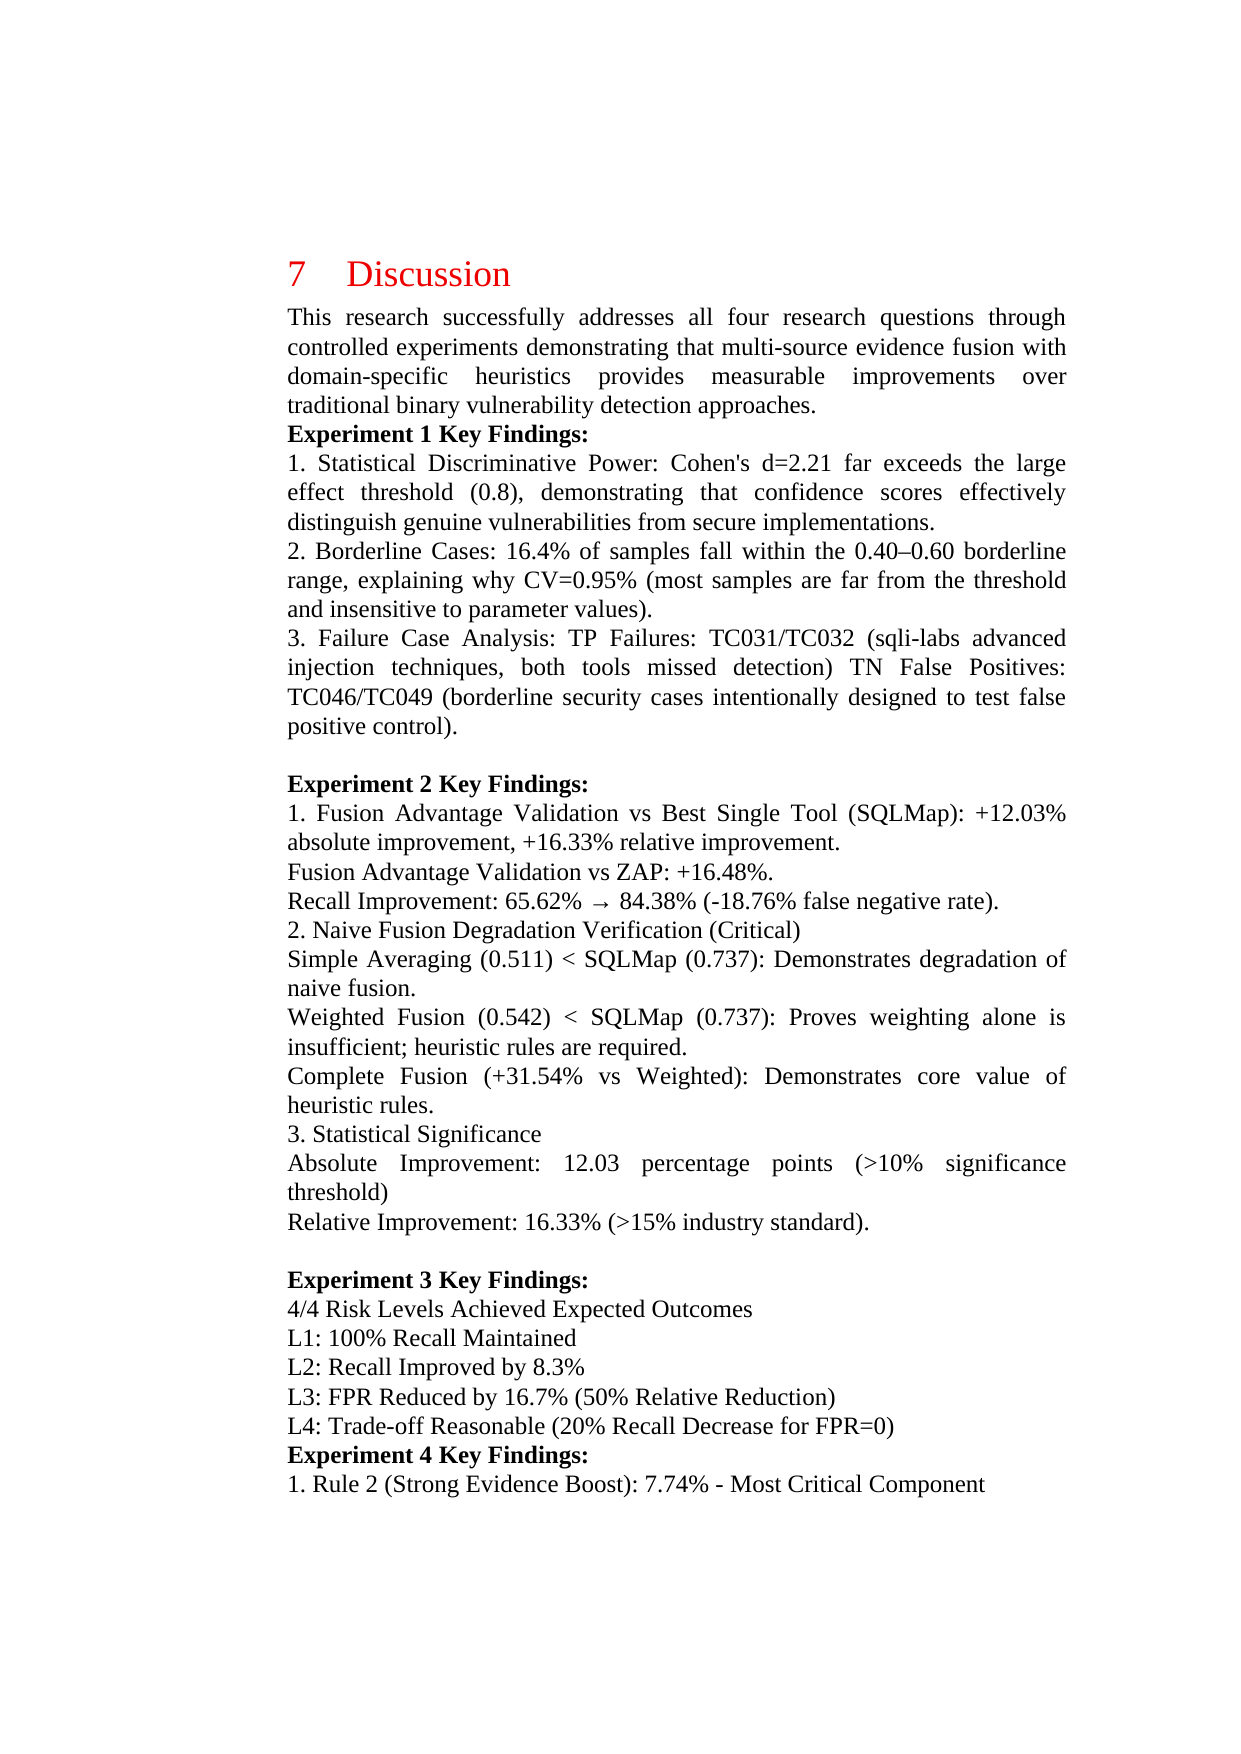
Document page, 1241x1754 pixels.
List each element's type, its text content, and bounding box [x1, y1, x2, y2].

text Fusion Advantage Validation vs ZAP: +16.48%. [287, 857, 1067, 886]
text 3. Failure Case Analysis: TP Failures: TC031/TC032 (sqli-labs advanced injection techniques, both tools missed detection) TN False Positives: TC046/TC049 (borderline security cases intentionally designed to test false positive control). [287, 623, 1067, 740]
text Weighted Fusion (0.542) < SQLMap (0.737): Proves weighting alone is insufficient; heuristic rules are required. [287, 1002, 1067, 1061]
text 2. Naive Fusion Degradation Verification (Critical) [287, 915, 1067, 944]
text L4: Trade-off Reasonable (20% Recall Decrease for FPR=0) [287, 1411, 1067, 1440]
text 4/4 Risk Levels Achieved Expected Outcomes [287, 1294, 1067, 1323]
text L1: 100% Recall Maintained [287, 1323, 1067, 1352]
text 1. Rule 2 (Strong Evidence Boost): 7.74% - Most Critical Component [287, 1469, 1067, 1498]
text Experiment 3 Key Findings: [287, 1265, 1067, 1294]
text Complete Fusion (+31.54% vs Weighted): Demonstrates core value of heuristic rules. [287, 1061, 1067, 1119]
text 3. Statistical Significance [287, 1119, 1067, 1148]
text This research successfully addresses all four research questions through controlled experiments demonstrating that multi-source evidence fusion with domain-specific heuristics provides measurable improvements over traditional binary vulnerability detection approaches. [287, 302, 1067, 419]
text 1. Fusion Advantage Validation vs Best Single Tool (SQLMap): +12.03% absolute improvement, +16.33% relative improvement. [287, 798, 1067, 857]
subtitle 7 Discussion [287, 251, 1067, 294]
text L2: Recall Improved by 8.3% [287, 1352, 1067, 1382]
text Experiment 4 Key Findings: [287, 1440, 1067, 1469]
text Relative Improvement: 16.33% (>15% industry standard). [287, 1207, 1067, 1236]
text Experiment 1 Key Findings: [287, 419, 1067, 448]
text Absolute Improvement: 12.03 percentage points (>10% significance threshold) [287, 1148, 1067, 1207]
text Simple Averaging (0.511) < SQLMap (0.737): Demonstrates degradation of naive fusion. [287, 944, 1067, 1002]
text 2. Borderline Cases: 16.4% of samples fall within the 0.40–0.60 borderline range, explaining why CV=0.95% (most samples are far from the threshold and insensitive to parameter values). [287, 536, 1067, 623]
text Recall Improvement: 65.62% → 84.38% (-18.76% false negative rate). [287, 886, 1067, 915]
text L3: FPR Reduced by 16.7% (50% Relative Reduction) [287, 1382, 1067, 1411]
text 1. Statistical Discriminative Power: Cohen's d=2.21 far exceeds the large effect threshold (0.8), demonstrating that confidence scores effectively distinguish genuine vulnerabilities from secure implementations. [287, 448, 1067, 536]
text Experiment 2 Key Findings: [287, 769, 1067, 798]
